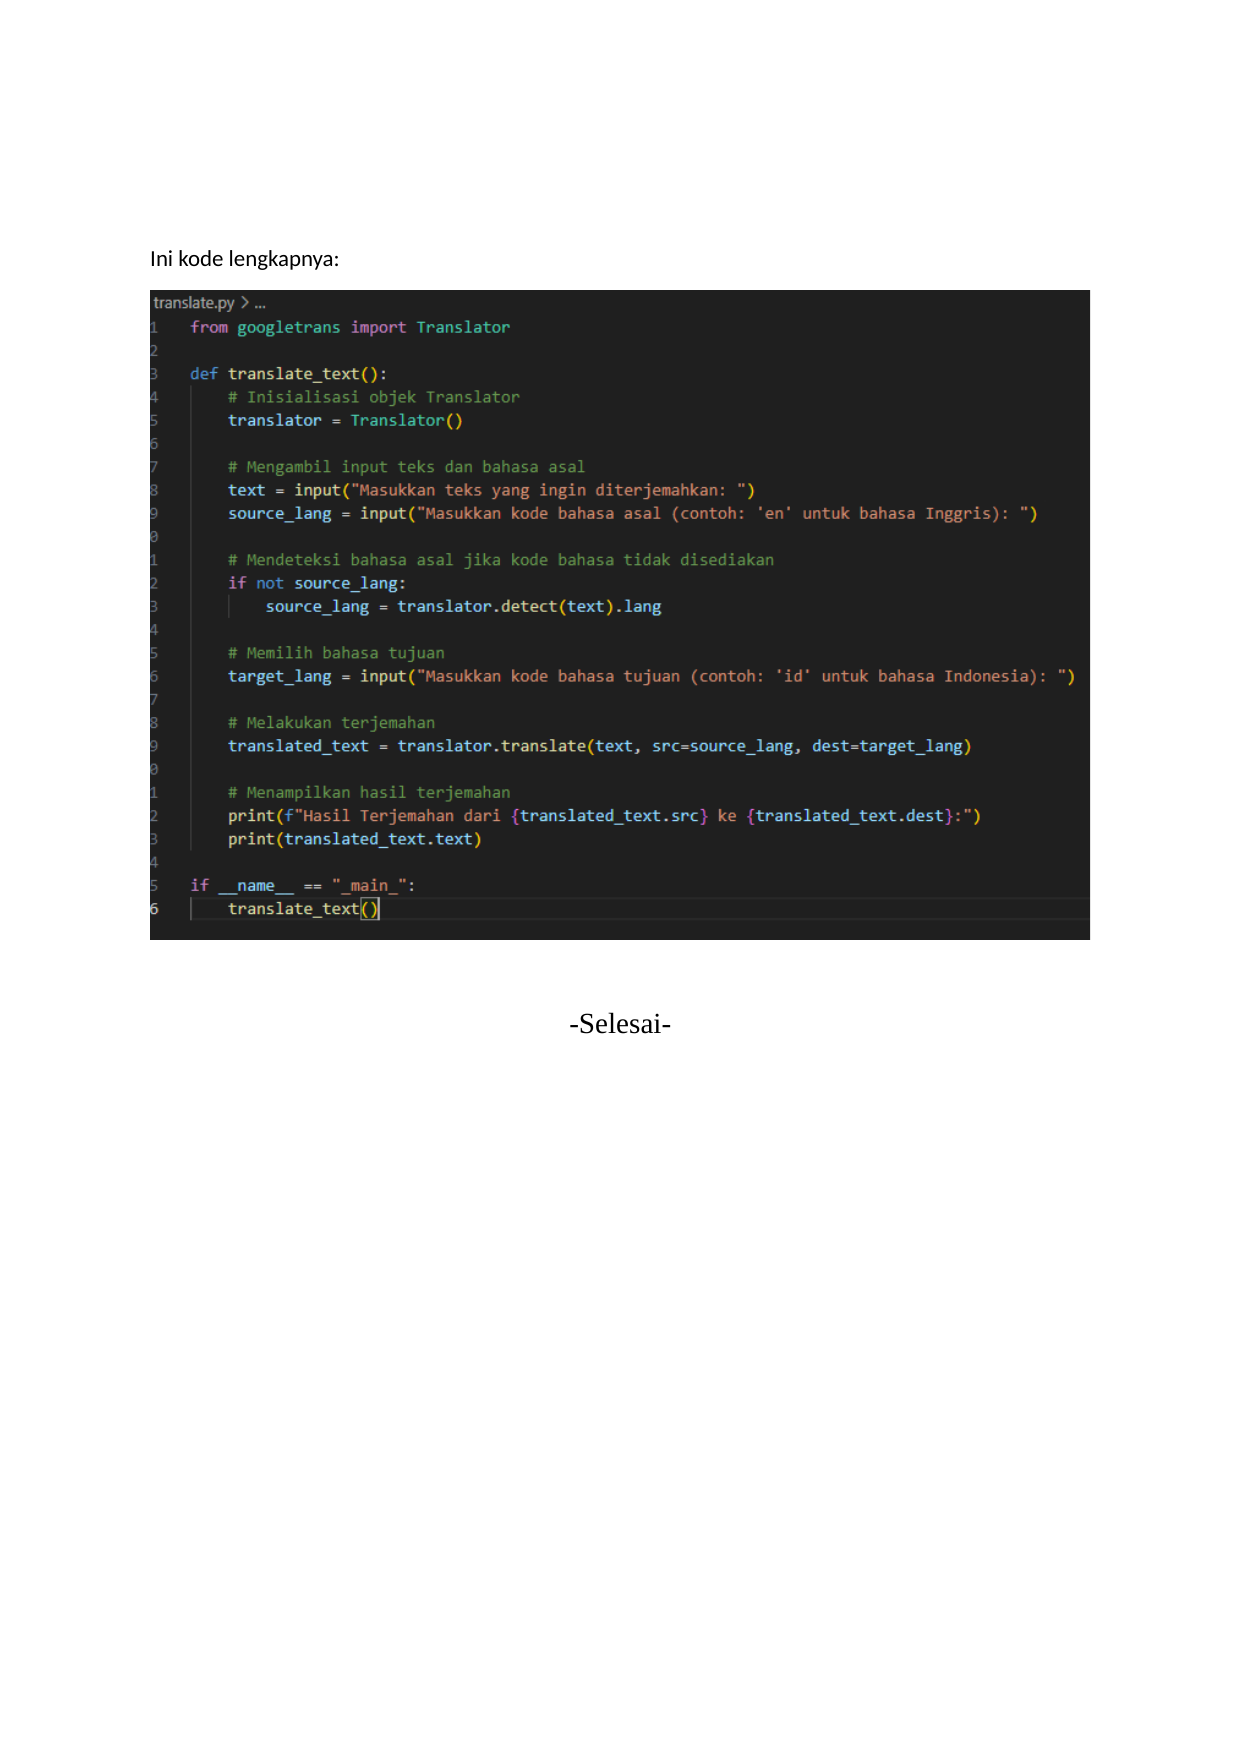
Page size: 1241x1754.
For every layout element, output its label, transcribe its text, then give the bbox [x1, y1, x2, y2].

picture [150, 290, 1091, 940]
text -Selesai- [150, 1006, 1090, 1040]
text Ini kode lengkapnya: [150, 244, 1090, 272]
